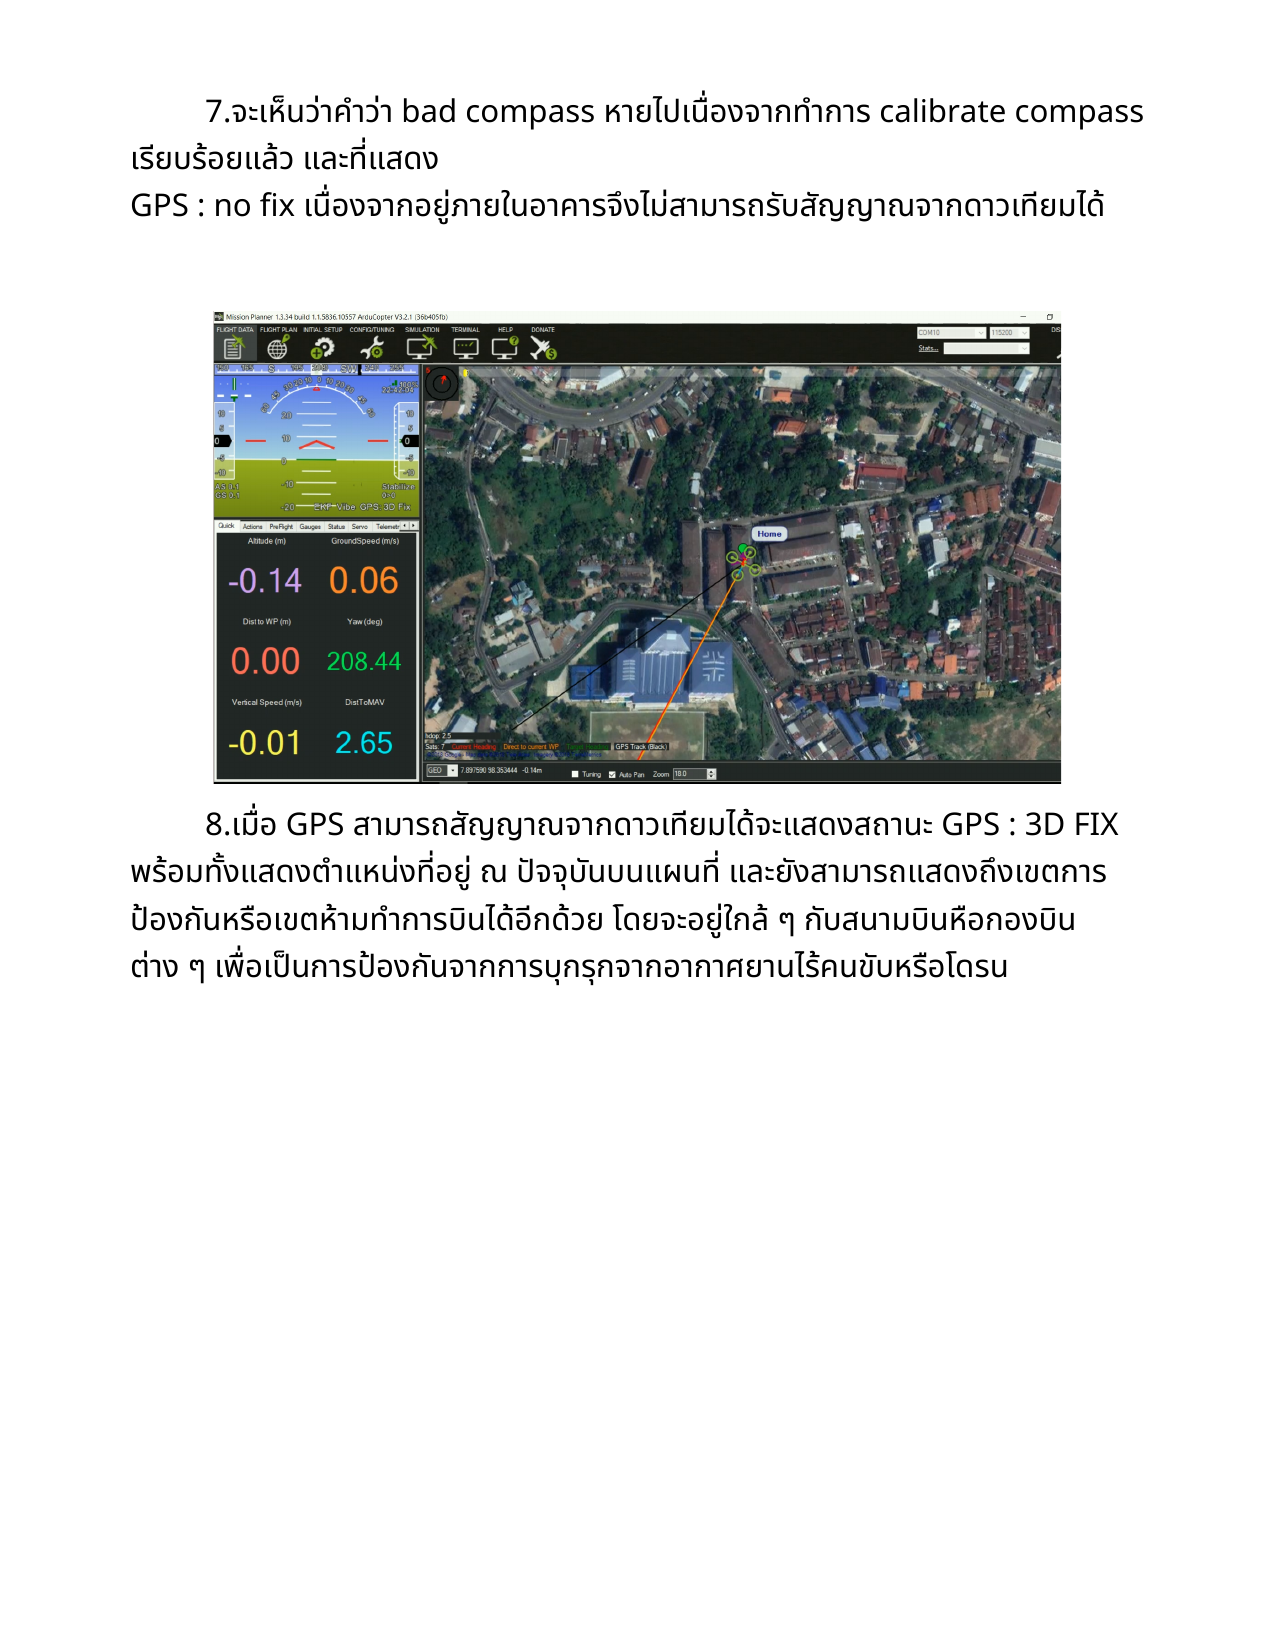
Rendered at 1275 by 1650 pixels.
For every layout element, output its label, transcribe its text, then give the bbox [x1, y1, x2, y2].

text 7.จะเห็นว่าคำว่า bad compass หายไปเนื่องจากทำการ calibrate compass เรียบร้อยแล้ว และที่แสดง GPS : no fix เนื่องจากอยู่ภายในอาคารจึงไม่สามารถรับสัญญาณจากดาวเทียมได้ [130, 89, 1145, 231]
text 8.เมื่อ GPS สามารถสัญญาณจากดาวเทียมได้จะแสดงสถานะ GPS : 3D FIX พร้อมทั้งแสดงตำแหน่งที่อยู่ ณ ปัจจุบันบนแผนที่ และยังสามารถแสดงถึงเขตการป้องกันหรือเขตห้ามทำการบินได้อีกด้วย โดยจะอยู่ใกล้ ๆ กับสนามบินหือกองบิน ต่าง ๆ เพื่อเป็นการป้องกันจากการบุกรุกจากอากาศยานไร้คนขับหรือโดรน [130, 802, 1145, 991]
picture [213, 311, 1062, 784]
